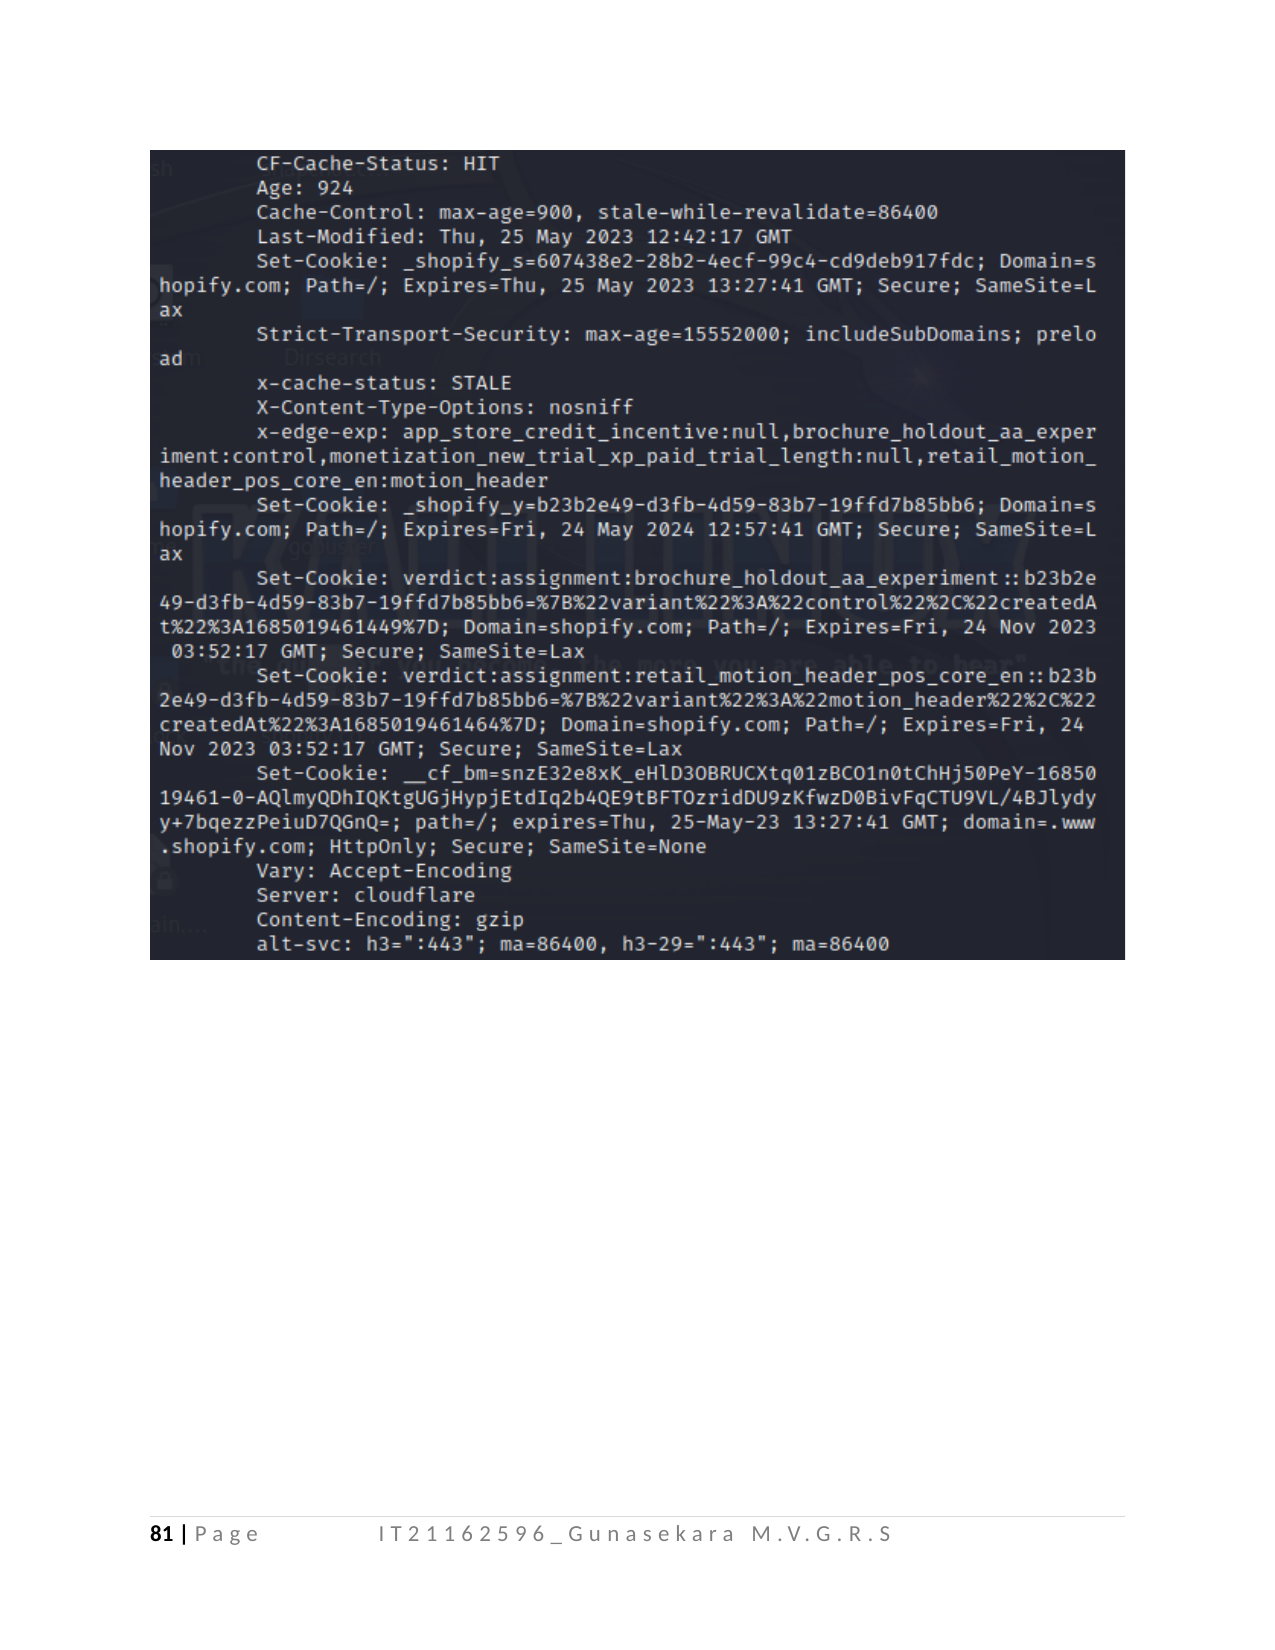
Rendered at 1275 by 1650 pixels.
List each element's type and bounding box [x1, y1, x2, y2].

picture [150, 150, 1125, 960]
